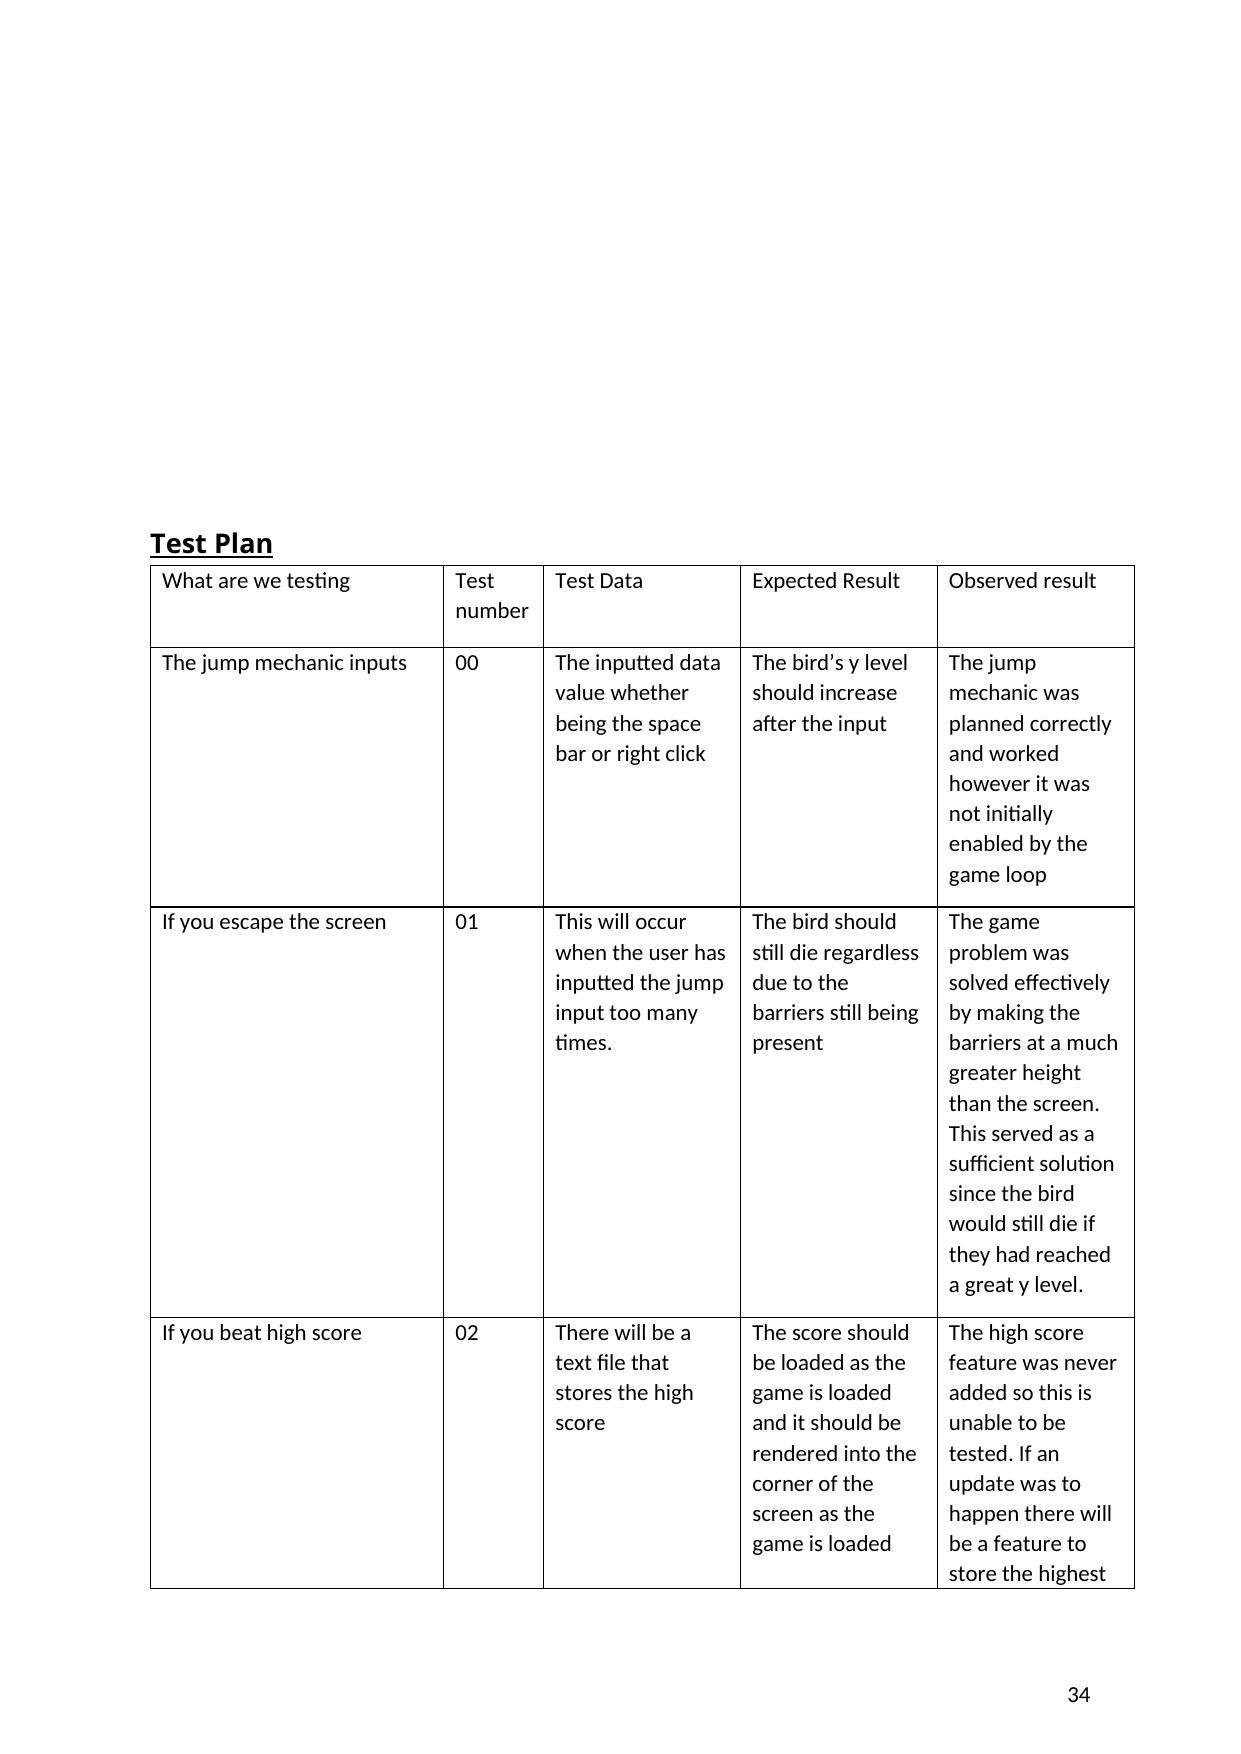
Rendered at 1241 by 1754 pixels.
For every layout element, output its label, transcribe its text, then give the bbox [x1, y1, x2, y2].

table_header Observed result [938, 566, 1134, 647]
table_cell The jump mechanic inputs [151, 648, 443, 906]
table_cell If you escape the screen [151, 908, 443, 1317]
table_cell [741, 1318, 937, 1587]
table_cell The bird should still die regardless due to the barriers still being present [741, 908, 937, 1317]
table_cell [544, 1318, 740, 1587]
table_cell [938, 1318, 1134, 1587]
subtitle Test Plan [150, 525, 1090, 562]
table_cell The game problem was solved effectively by making the barriers at a much greater height than the screen. This served as a sufficient solution since the bird would still die if they had reached a great y level. [938, 908, 1134, 1317]
table_header Test Data [544, 566, 740, 647]
table_cell The jump mechanic was planned correctly and worked however it was not initially enabled by the game loop [938, 648, 1134, 906]
table_cell 02 [444, 1318, 543, 1587]
table_cell 00 [444, 648, 543, 906]
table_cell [151, 1318, 443, 1587]
table_header What are we testing [151, 566, 443, 647]
table_cell The inputted data value whether being the space bar or right click [544, 648, 740, 906]
table_header Expected Result [741, 566, 937, 647]
table_cell This will occur when the user has inputted the jump input too many times. [544, 908, 740, 1317]
table_cell 01 [444, 908, 543, 1317]
table_header Test number [444, 566, 543, 647]
table_cell The bird’s y level should increase after the input [741, 648, 937, 906]
